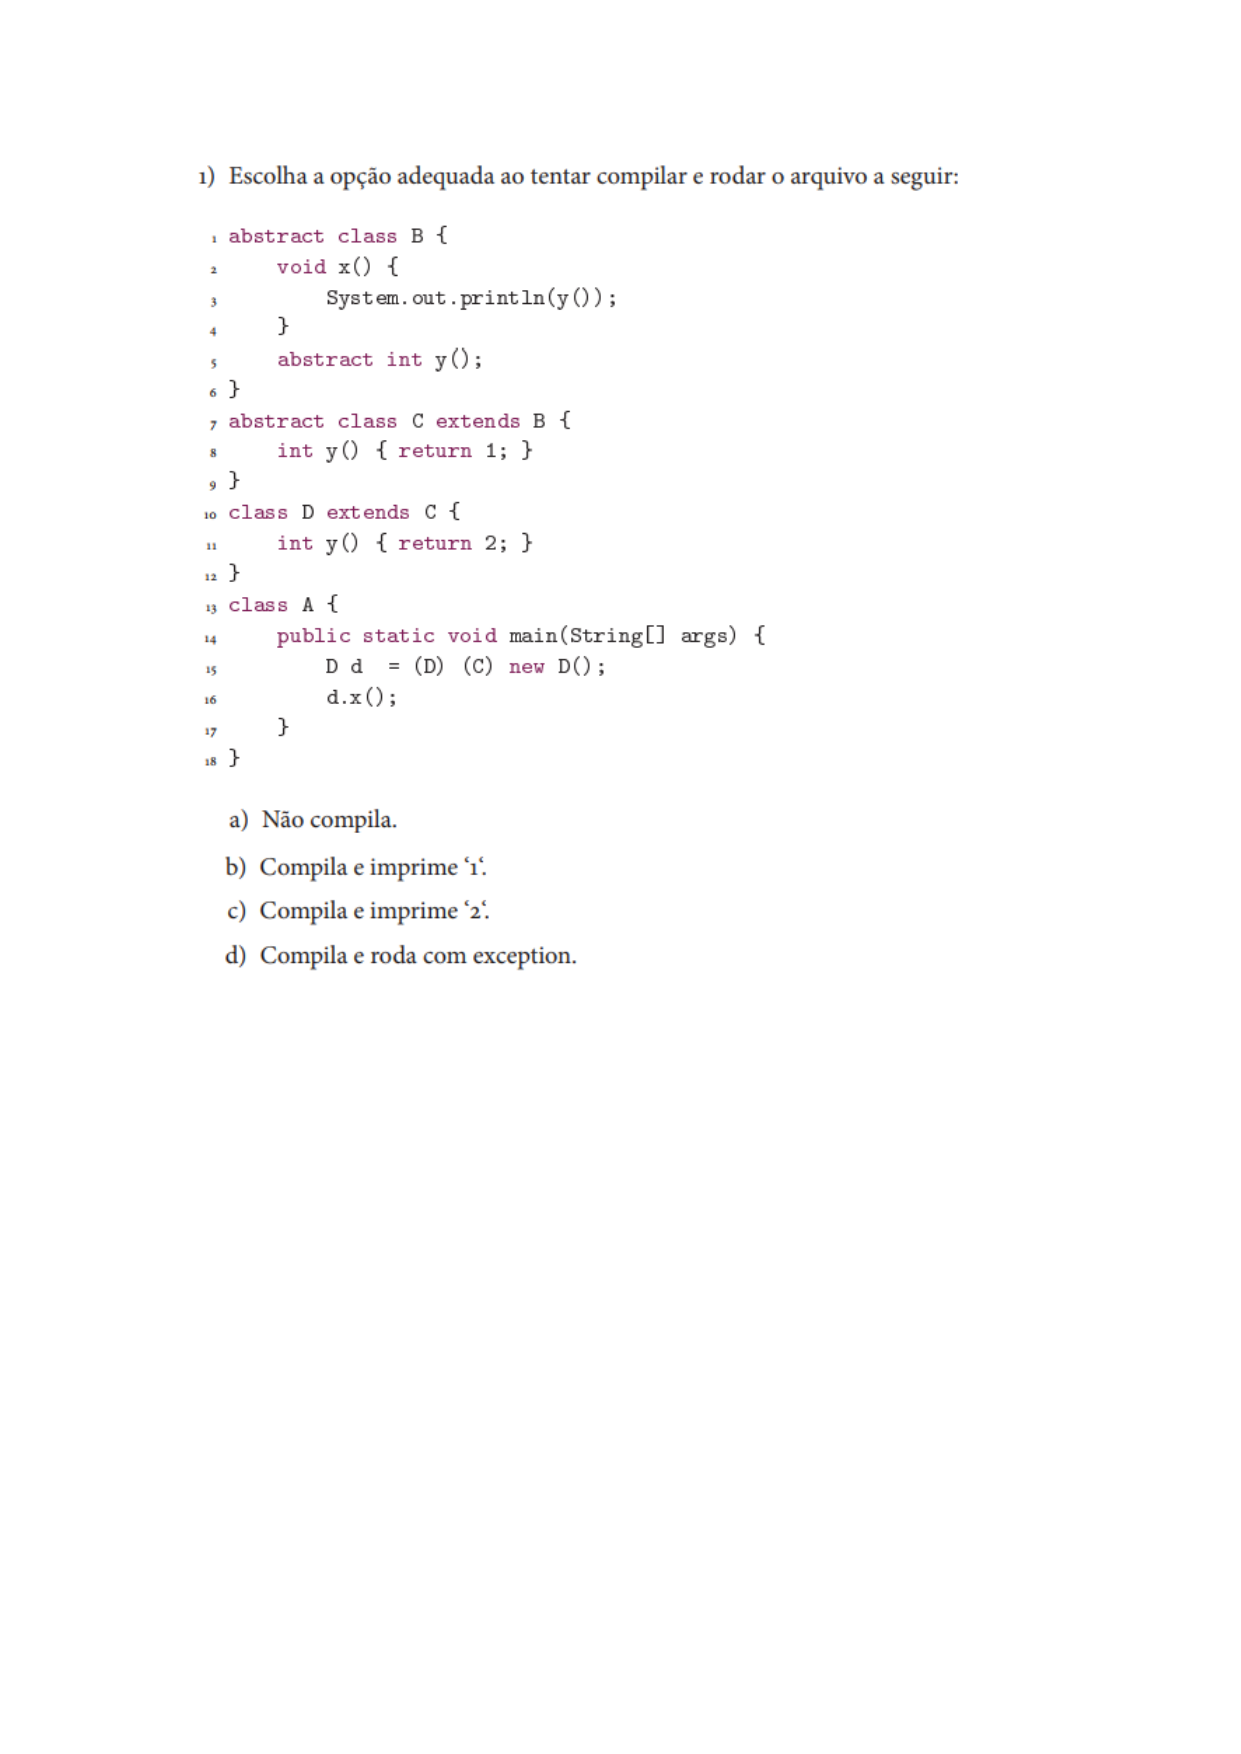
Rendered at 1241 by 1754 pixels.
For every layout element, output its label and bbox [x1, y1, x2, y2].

picture [178, 146, 1063, 983]
